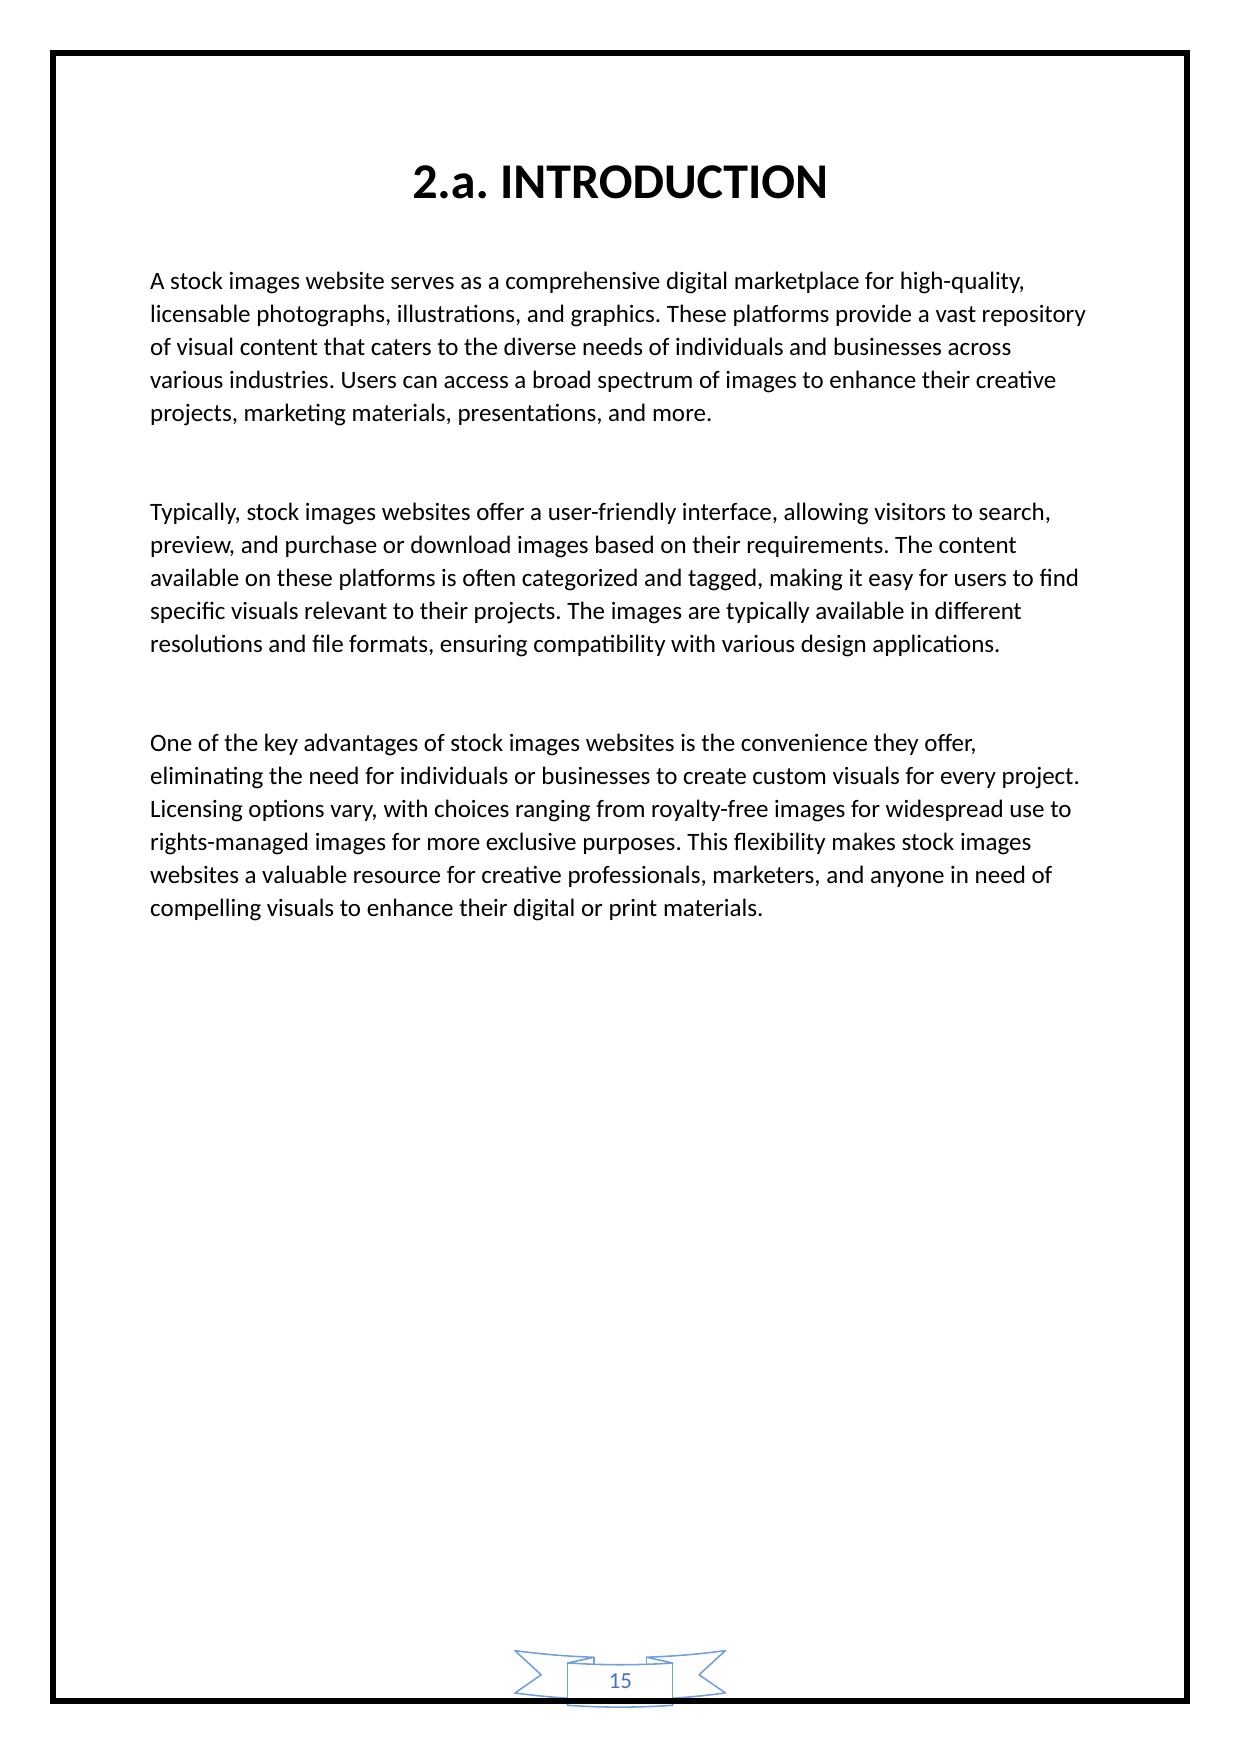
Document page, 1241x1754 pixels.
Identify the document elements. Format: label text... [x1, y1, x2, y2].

subtitle 2.a. INTRODUCTION [150, 150, 1090, 211]
text One of the key advantages of stock images websites is the convenience they offer, eliminating the need for individuals or businesses to create custom visuals for every project. Licensing options vary, with choices ranging from royalty-free images for widespread use to rights-managed images for more exclusive purposes. This flexibility makes stock images websites a valuable resource for creative professionals, marketers, and anyone in need of compelling visuals to enhance their digital or print materials. [150, 727, 1090, 922]
text Typically, stock images websites offer a user-friendly interface, allowing visitors to search, preview, and purchase or download images based on their requirements. The content available on these platforms is often categorized and tagged, making it easy for users to find specific visuals relevant to their projects. The images are typically available in different resolutions and file formats, ensuring compatibility with various design applications. [150, 496, 1090, 658]
text A stock images website serves as a comprehensive digital marketplace for high-quality, licensable photographs, illustrations, and graphics. These platforms provide a vast repository of visual content that caters to the diverse needs of individuals and businesses across various industries. Users can access a broad spectrum of images to enhance their creative projects, marketing materials, presentations, and more. [150, 265, 1090, 428]
